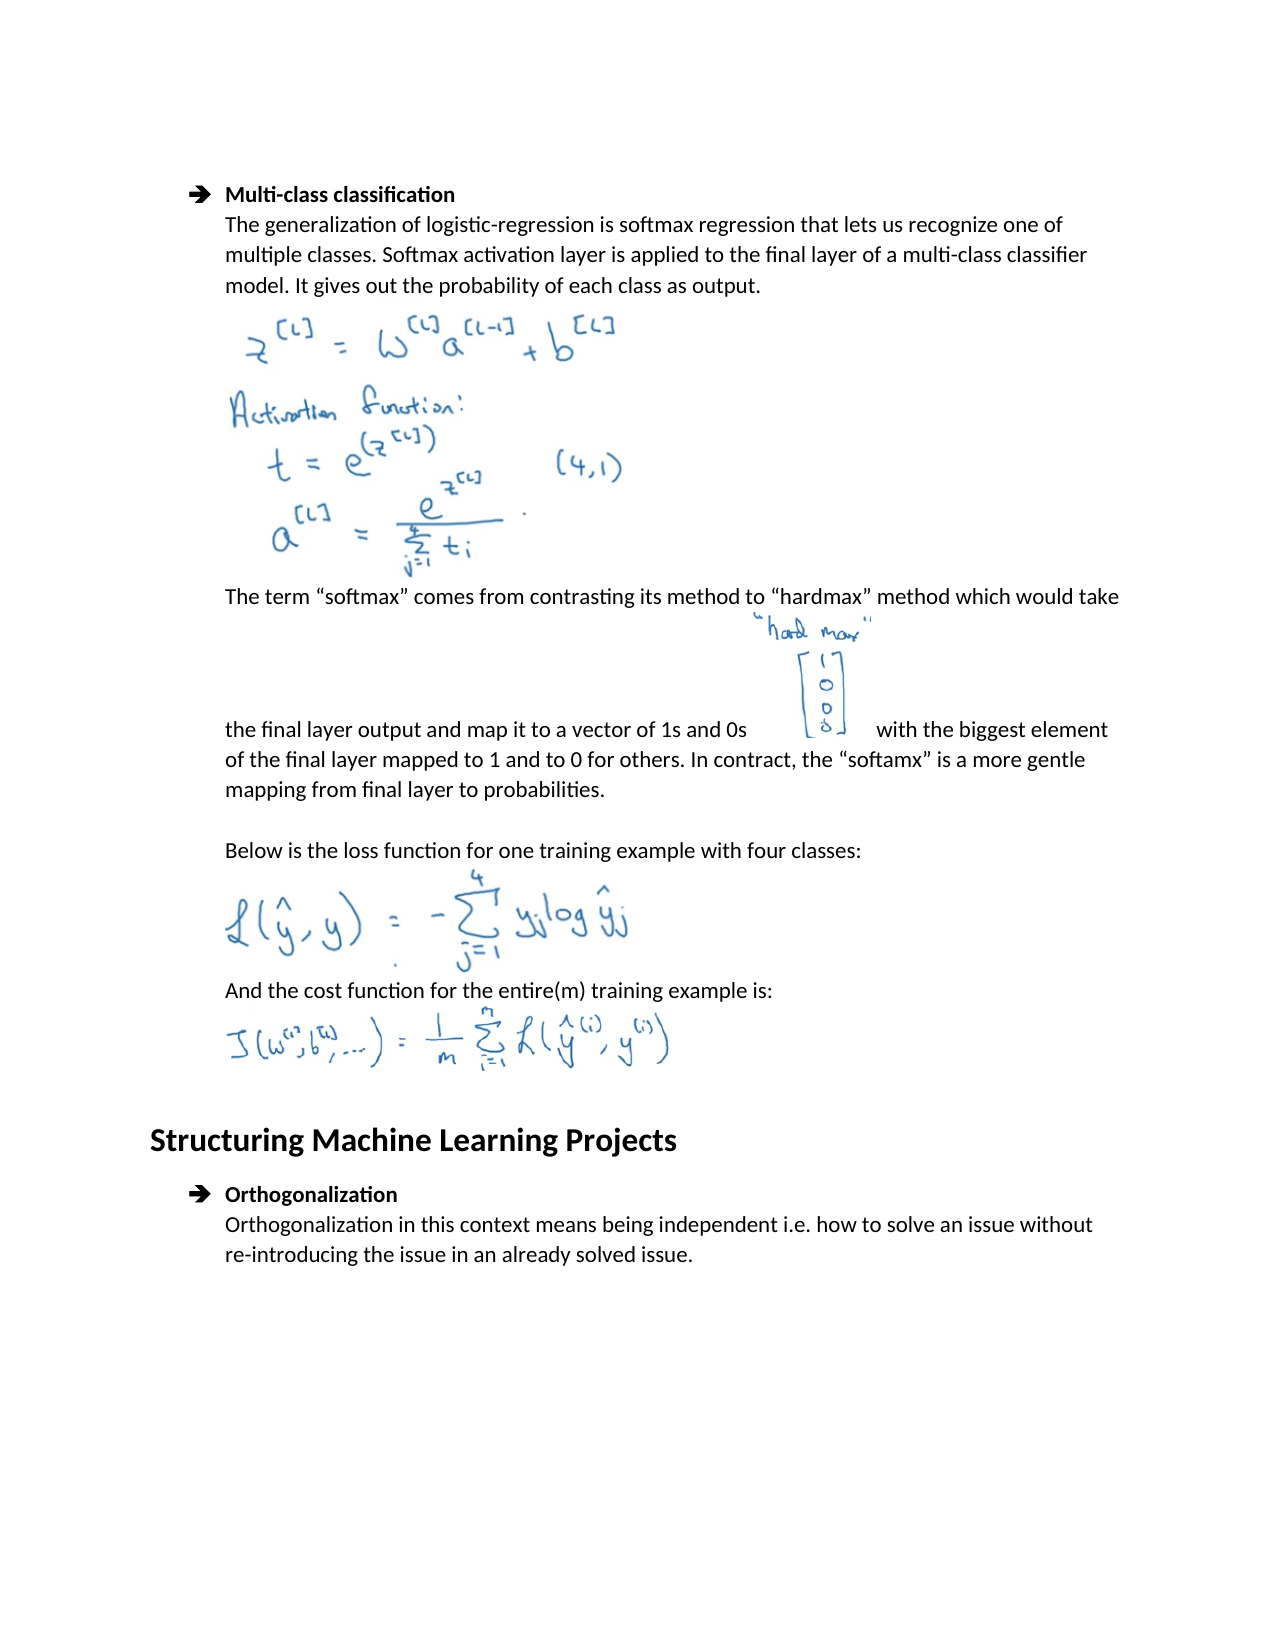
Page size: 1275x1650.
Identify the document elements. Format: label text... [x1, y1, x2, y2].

list And the cost function for the entire(m) training example is: [225, 976, 1125, 1004]
picture [225, 866, 629, 974]
list Orthogonalization [187, 1180, 1125, 1208]
picture [225, 301, 625, 580]
text Structuring Machine Learning Projects [150, 1119, 1125, 1160]
picture [225, 1006, 669, 1071]
list The term “softmax” comes from contrasting its method to “hardmax” method which would take the final layer output and map it to a vector of 1s and 0s with the biggest element of the final layer mapped to 1 and to 0 for others. In contract, the “softamx” is a more gentle mapping from final layer to probabilities. [225, 582, 1125, 803]
list Multi-class classification [187, 180, 1125, 208]
list Orthogonalization in this context means being independent i.e. how to solve an issue without re-introducing the issue in an already solved issue. [225, 1210, 1125, 1268]
picture [753, 612, 872, 738]
list Below is the loss function for one training example with four classes: [225, 836, 1125, 864]
list The generalization of logistic-regression is softmax regression that lets us recognize one of multiple classes. Softmax activation layer is applied to the final layer of a multi-class classifier model. It gives out the probability of each class as output. [225, 210, 1125, 299]
